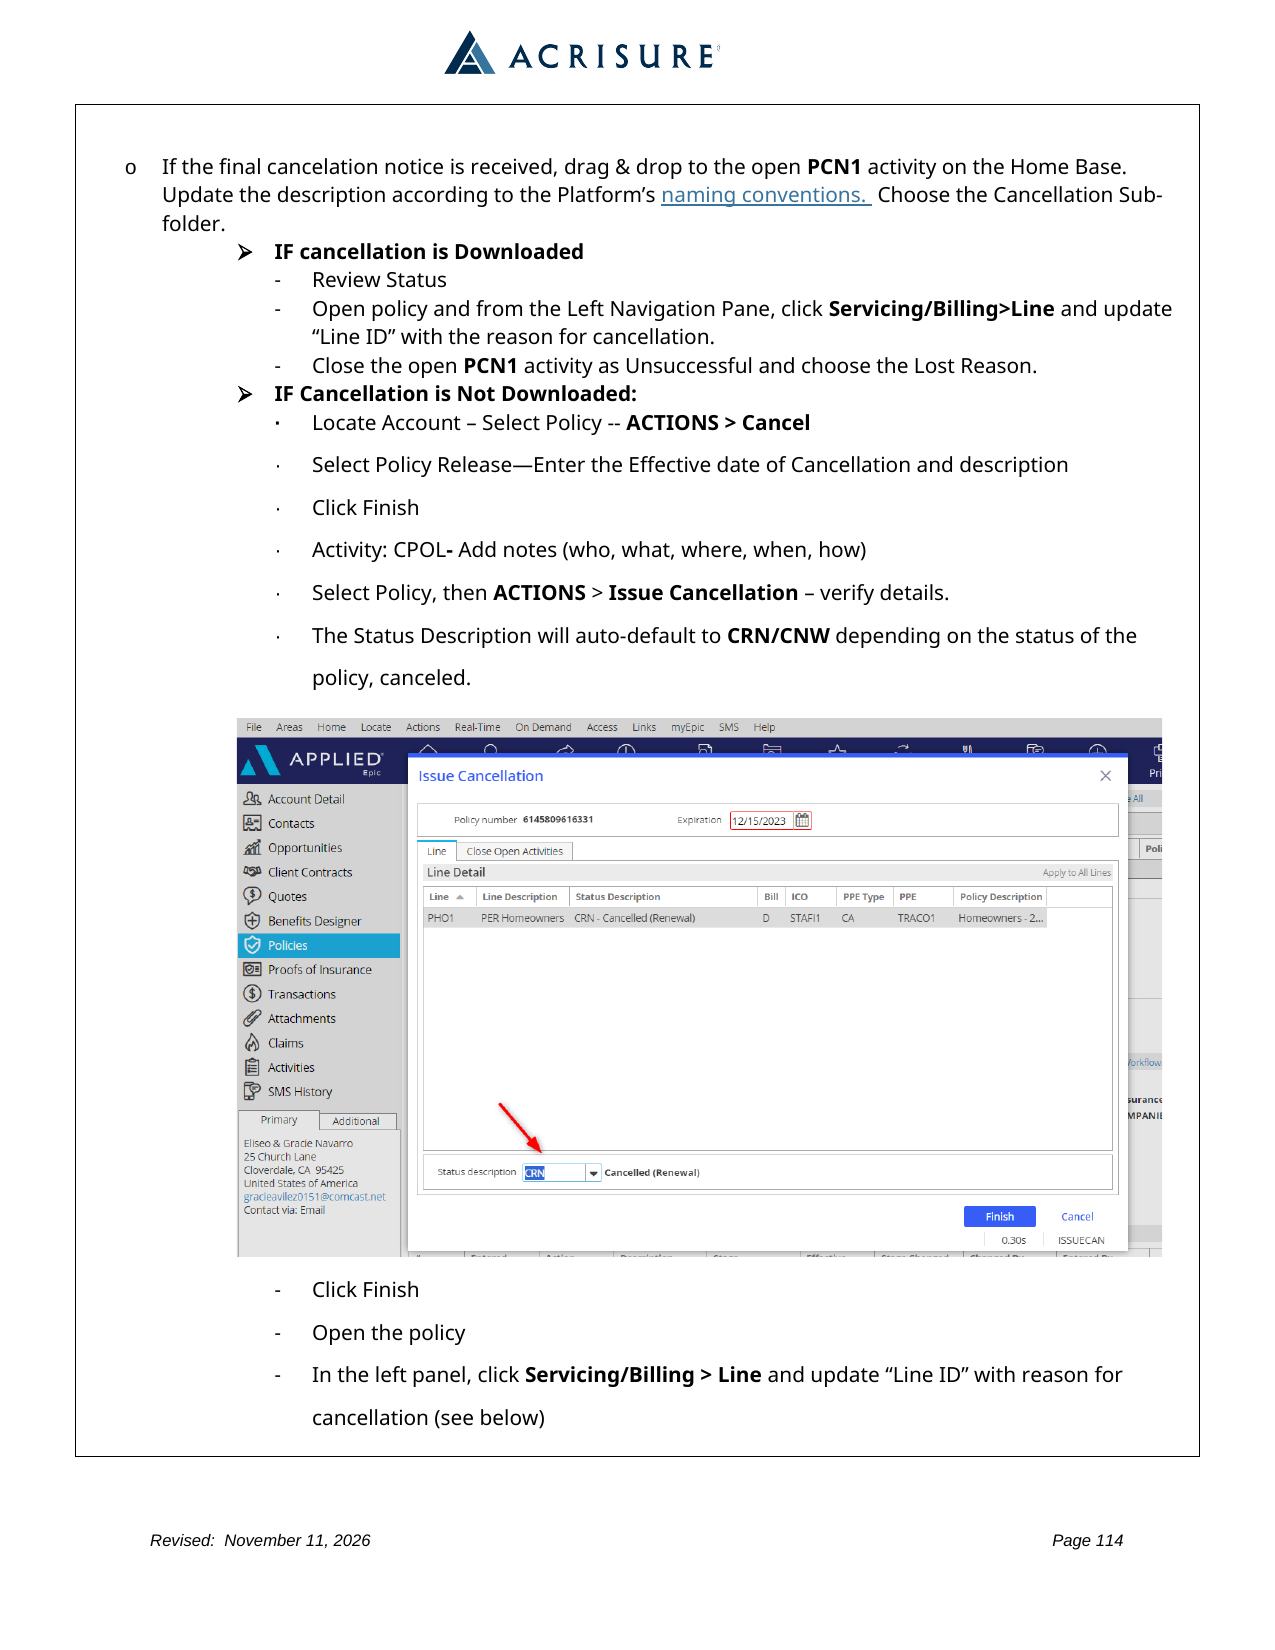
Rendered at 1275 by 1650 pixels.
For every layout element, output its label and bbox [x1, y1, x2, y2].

table_header [76, 105, 1199, 1456]
picture [442, 23, 721, 80]
picture [236, 718, 1163, 1257]
